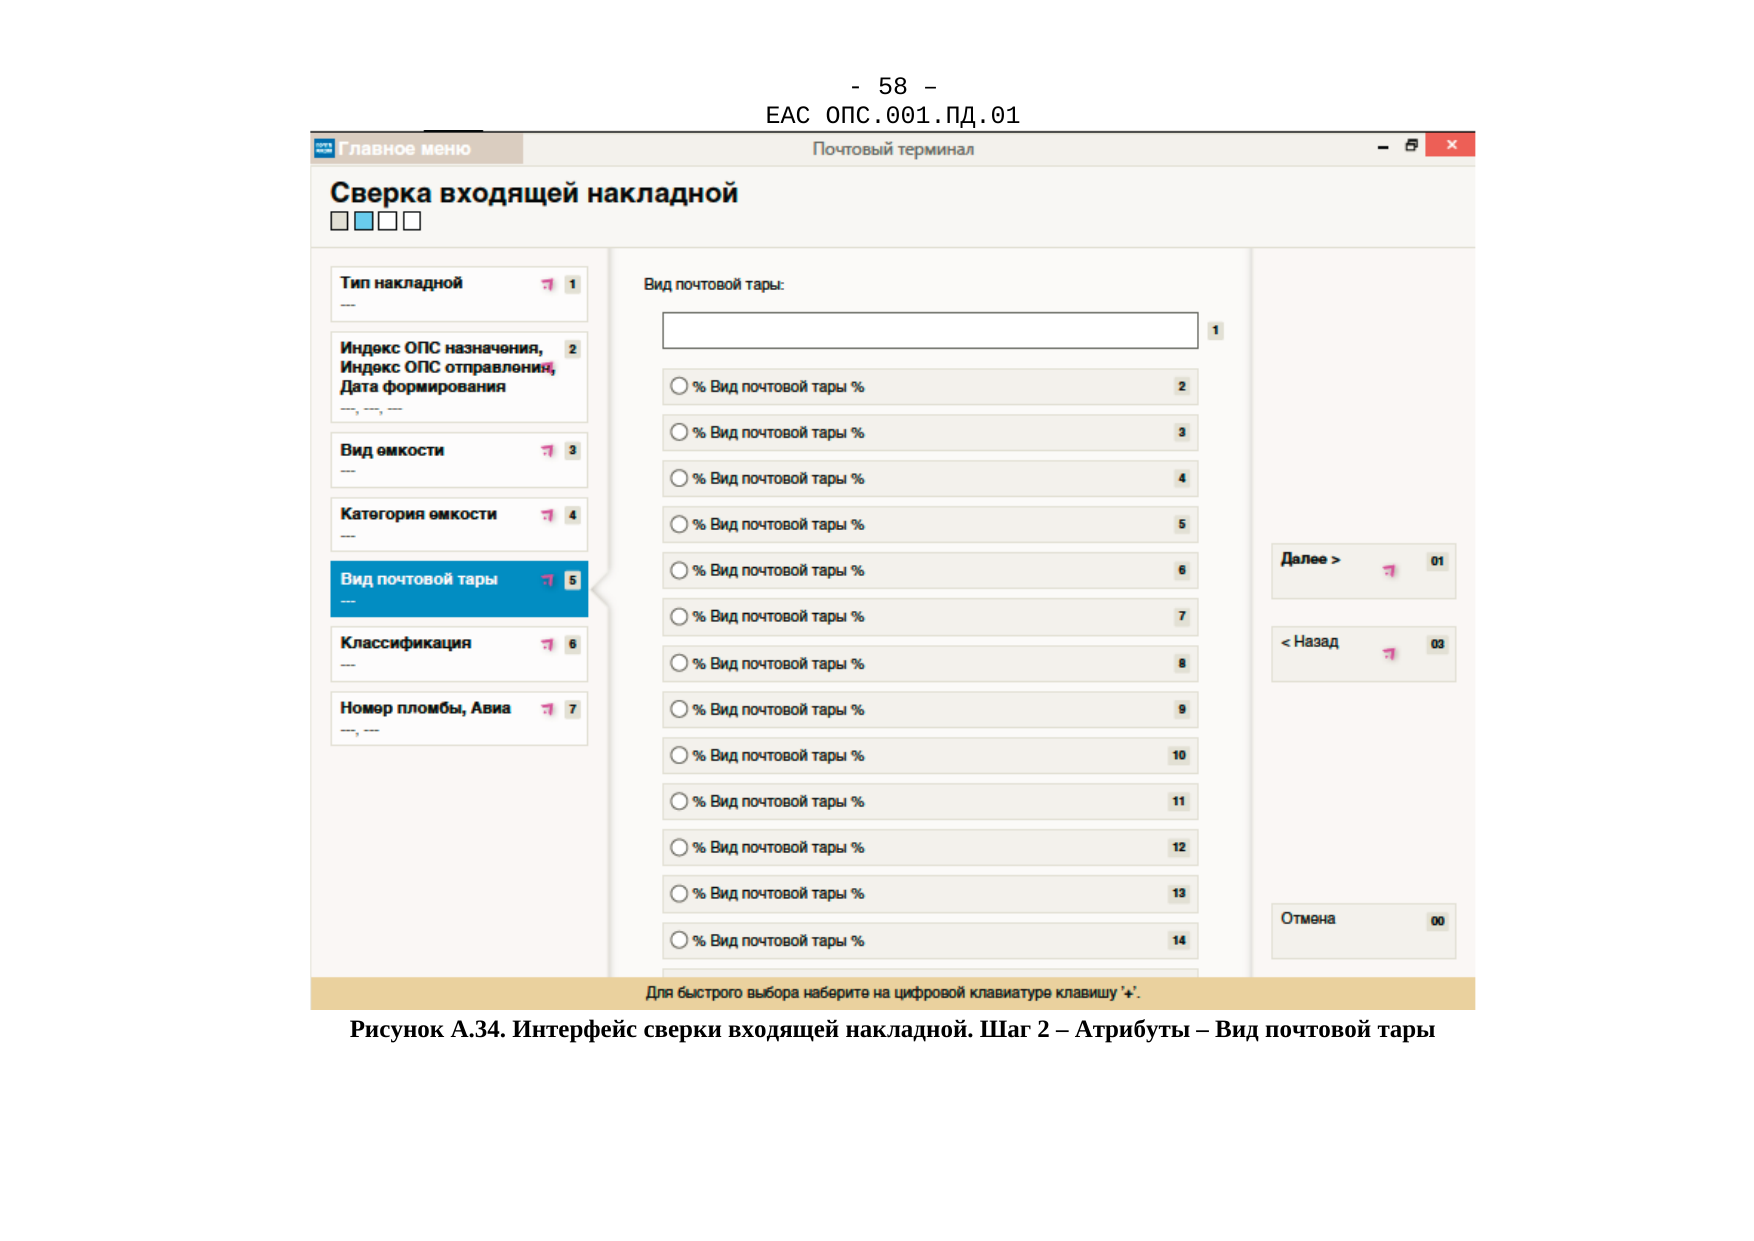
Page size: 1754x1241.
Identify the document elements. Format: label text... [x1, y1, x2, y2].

picture [310, 130, 1476, 1010]
text Рисунок А.34. Интерфейс сверки входящей накладной. Шаг 2 – Атрибуты – Вид почтовой тары [150, 1014, 1636, 1043]
